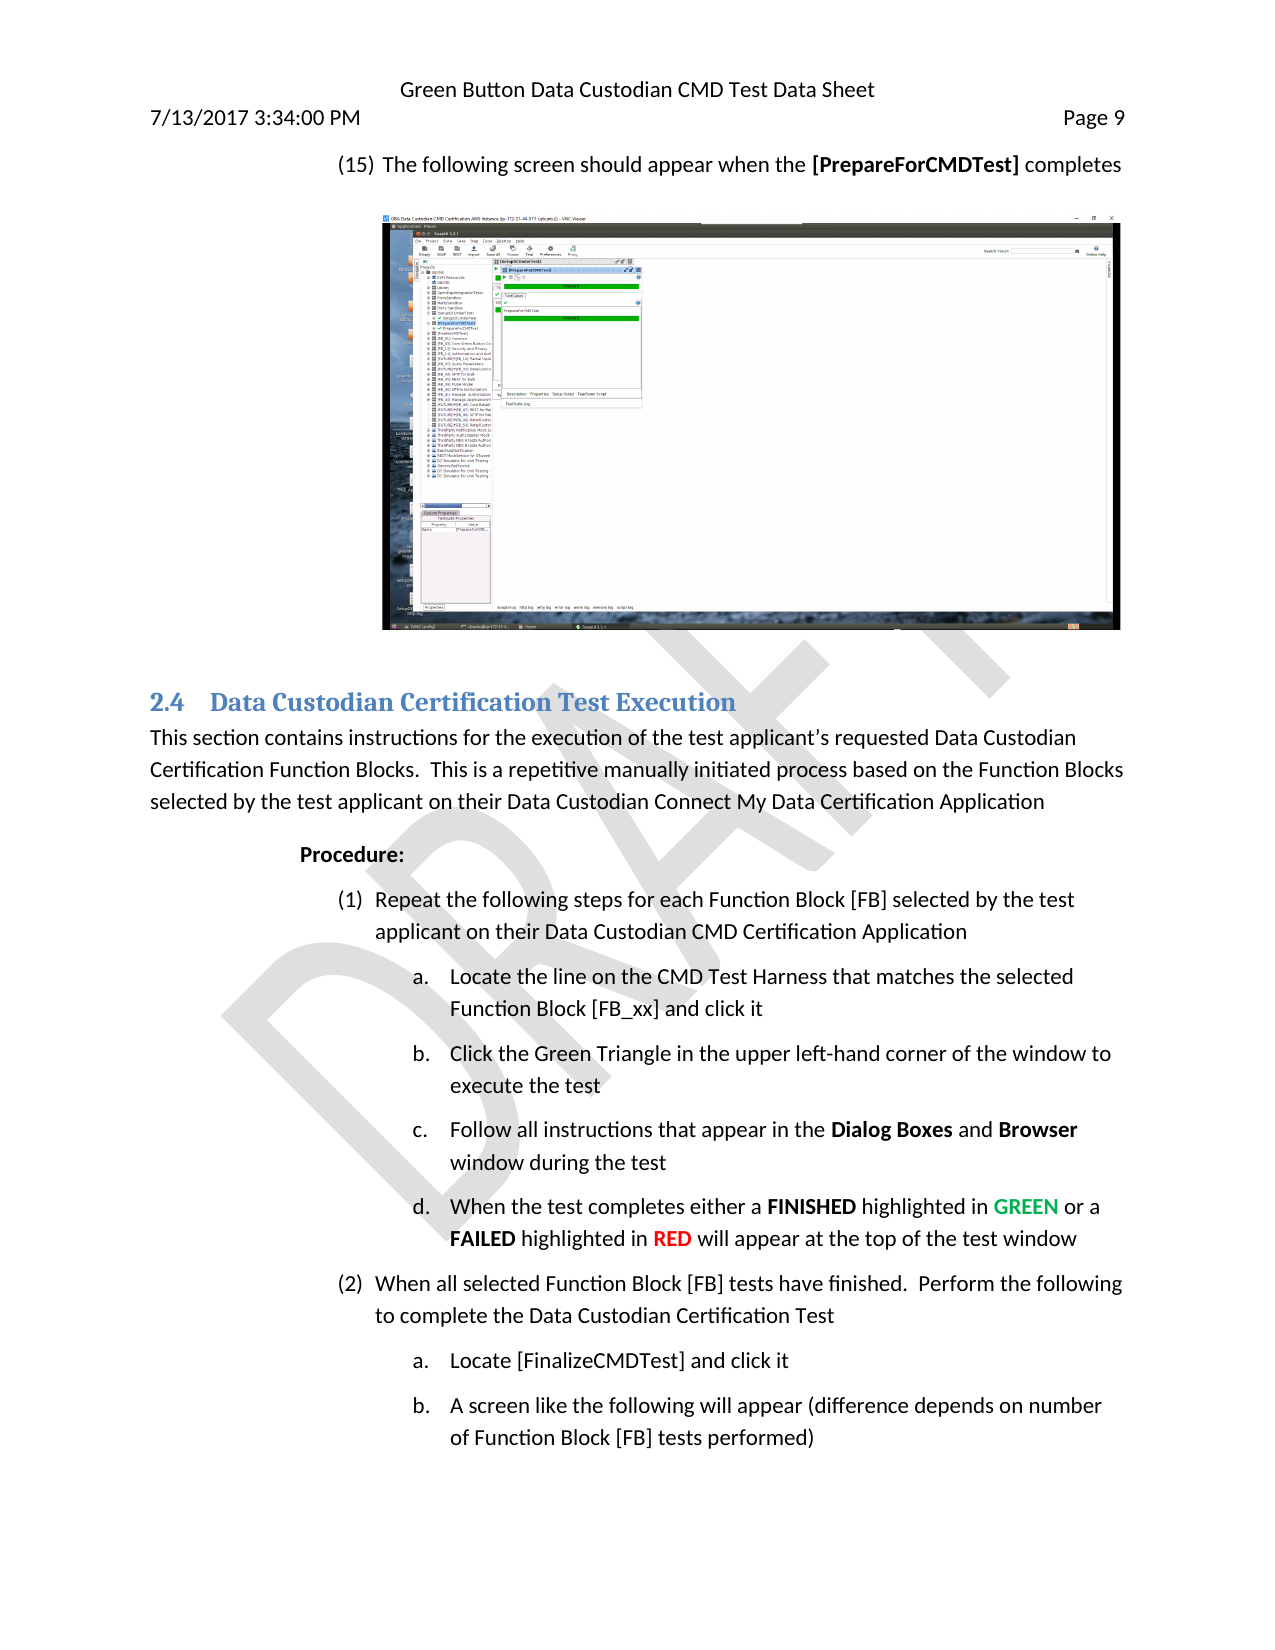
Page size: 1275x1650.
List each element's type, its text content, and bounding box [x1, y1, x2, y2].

title Procedure: [300, 840, 1125, 868]
list Locate the line on the CMD Test Harness that matches the selected Function Block [FB_xx] and click it [412, 962, 1125, 1022]
picture [382, 214, 1121, 630]
list When all selected Function Block [FB] tests have finished. Perform the following to complete the Data Custodian Certification Test [337, 1269, 1125, 1329]
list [412, 1391, 1125, 1451]
text This section contains instructions for the execution of the test applicant’s requested Data Custodian Certification Function Blocks. This is a repetitive manually initiated process based on the Function Blocks selected by the test applicant on their Data Custodian Connect My Data Certification Application [150, 723, 1125, 815]
list Repeat the following steps for each Function Block [FB] selected by the test applicant on their Data Custodian CMD Certification Application [337, 885, 1125, 945]
list Click the Green Triangle in the upper left-hand corner of the window to execute the test [412, 1039, 1125, 1099]
list When the test completes either a FINISHED highlighted in GREEN or a FAILED highlighted in RED will appear at the top of the test window [412, 1192, 1125, 1253]
list Follow all instructions that appear in the Dialog Boxes and Browser window during the test [412, 1116, 1125, 1176]
list Locate [FinalizeCMDTest] and click it [412, 1346, 1125, 1374]
subtitle Data Custodian Certification Test Execution [150, 687, 1125, 718]
